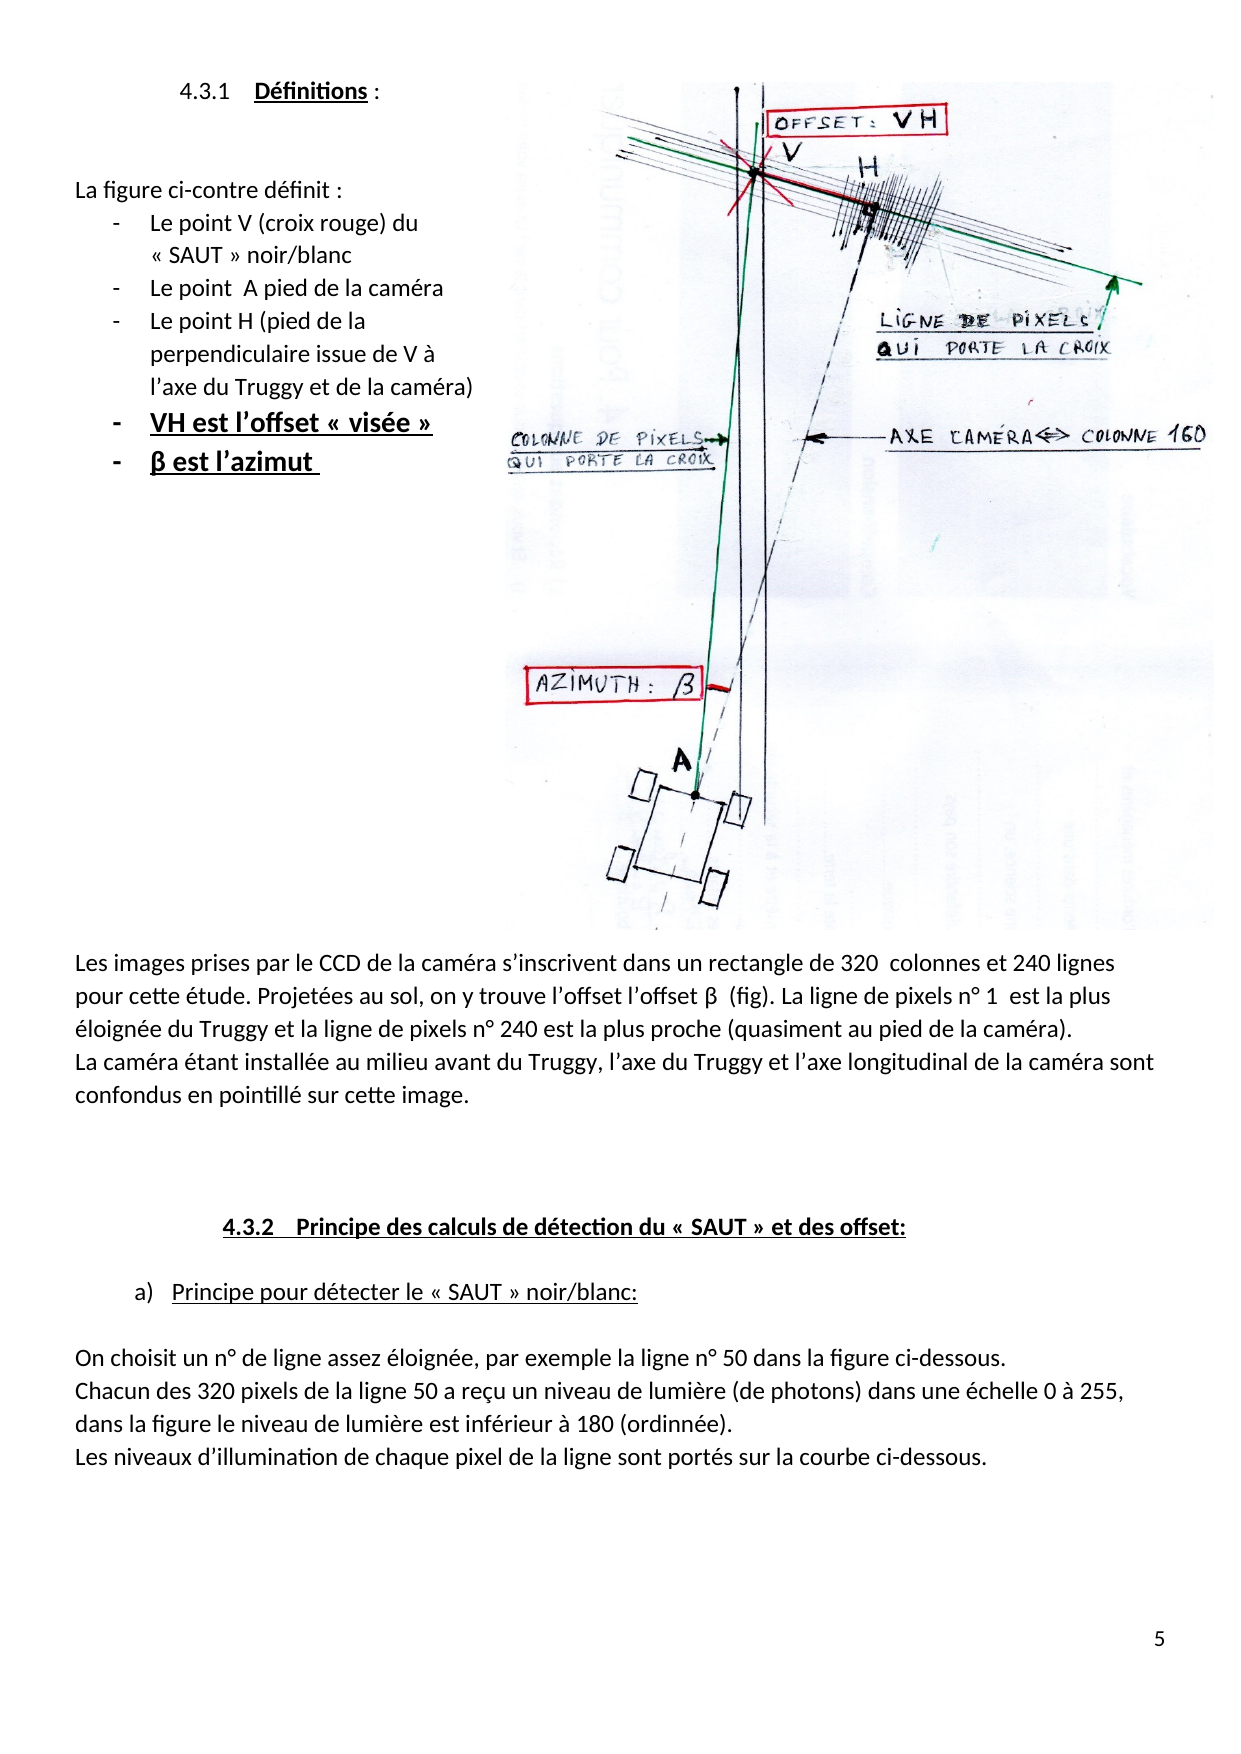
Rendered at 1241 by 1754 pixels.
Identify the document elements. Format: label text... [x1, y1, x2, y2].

text On choisit un n° de ligne assez éloignée, par exemple la ligne n° 50 dans la figure ci-dessous. [75, 1342, 1165, 1373]
picture [504, 82, 1214, 930]
list Le point V (croix rouge) du « SAUT » noir/blanc [112, 207, 504, 270]
list β est l’azimut [112, 443, 504, 478]
list Principe pour détecter le « SAUT » noir/blanc: [134, 1277, 1165, 1307]
text Les niveaux d’illumination de chaque pixel de la ligne sont portés sur la courbe ci-dessous. [75, 1441, 1165, 1472]
text Les images prises par le CCD de la caméra s’inscrivent dans un rectangle de 320 colonnes et 240 lignes pour cette étude. Projetées au sol, on y trouve l’offset l’offset β (fig). La ligne de pixels n° 1 est la plus éloignée du Truggy et la ligne de pixels n° 240 est la plus proche (quasiment au pied de la caméra). [75, 947, 1165, 1044]
text Chacun des 320 pixels de la ligne 50 a reçu un niveau de lumière (de photons) dans une échelle 0 à 255, dans la figure le niveau de lumière est inférieur à 180 (ordinnée). [75, 1375, 1165, 1439]
list Le point H (pied de la perpendiculaire issue de V à l’axe du Truggy et de la caméra) [112, 305, 504, 402]
list VH est l’offset « visée » [112, 404, 504, 440]
text 4.3.2 Principe des calculs de détection du « SAUT » et des offset: [149, 1211, 1165, 1241]
list Définitions : [179, 75, 1165, 106]
text La figure ci-contre définit : [75, 174, 504, 204]
list Le point A pied de la caméra [112, 272, 504, 303]
text La caméra étant installée au milieu avant du Truggy, l’axe du Truggy et l’axe longitudinal de la caméra sont confondus en pointillé sur cette image. [75, 1046, 1165, 1109]
